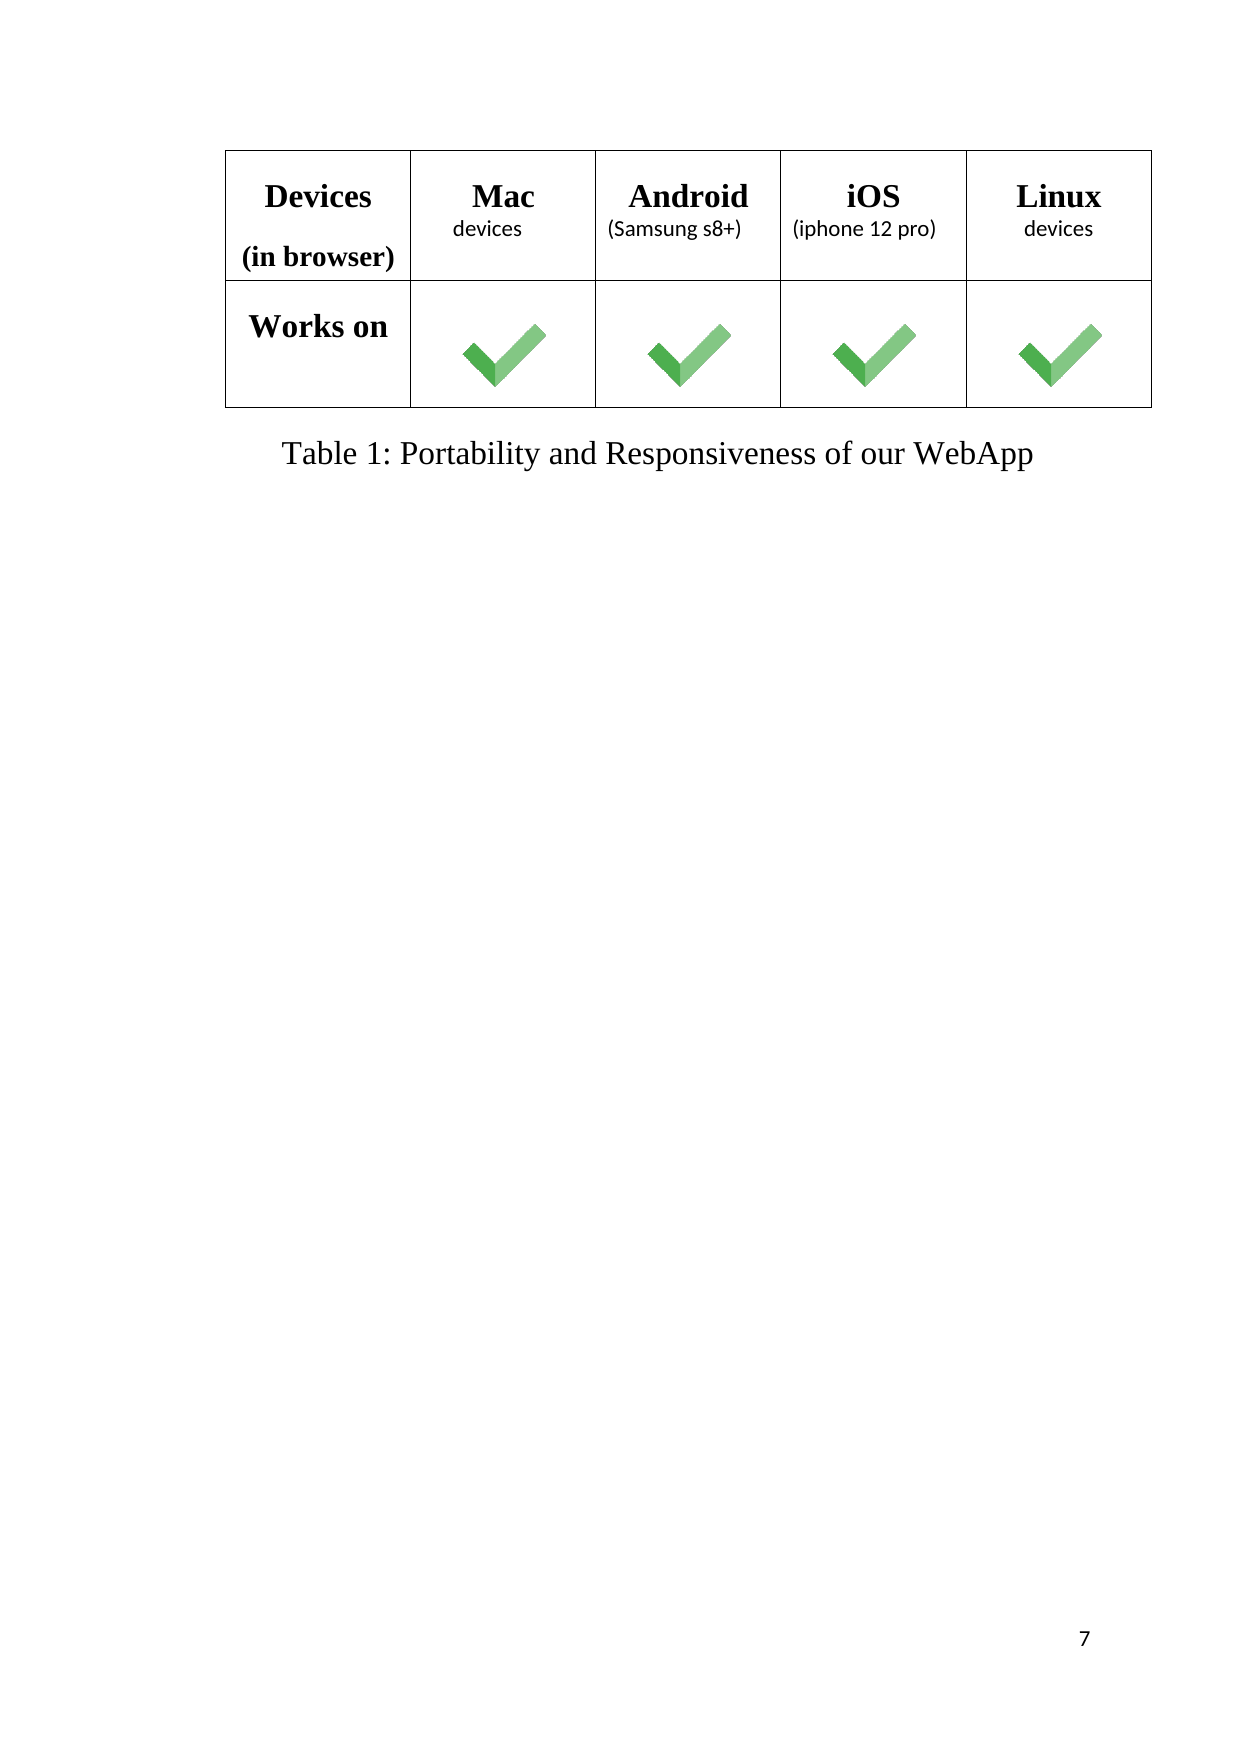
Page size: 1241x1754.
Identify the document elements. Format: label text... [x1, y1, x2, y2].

picture [825, 306, 922, 404]
picture [454, 306, 552, 404]
table_cell [596, 281, 780, 407]
table_header Linux devices [967, 151, 1151, 280]
table_cell Works on [226, 281, 410, 407]
table_header Android (Samsung s8+) [596, 151, 780, 280]
subtitle Table 1: Portability and Responsiveness of our WebApp [225, 433, 1090, 471]
table_cell [411, 281, 595, 407]
table_header Mac devices [411, 151, 595, 280]
table_cell [781, 281, 966, 407]
picture [639, 306, 737, 404]
table_header iOS (iphone 12 pro) [781, 151, 966, 280]
picture [1010, 306, 1108, 404]
table_cell [967, 281, 1151, 407]
table_header Devices (in browser) [226, 151, 410, 280]
